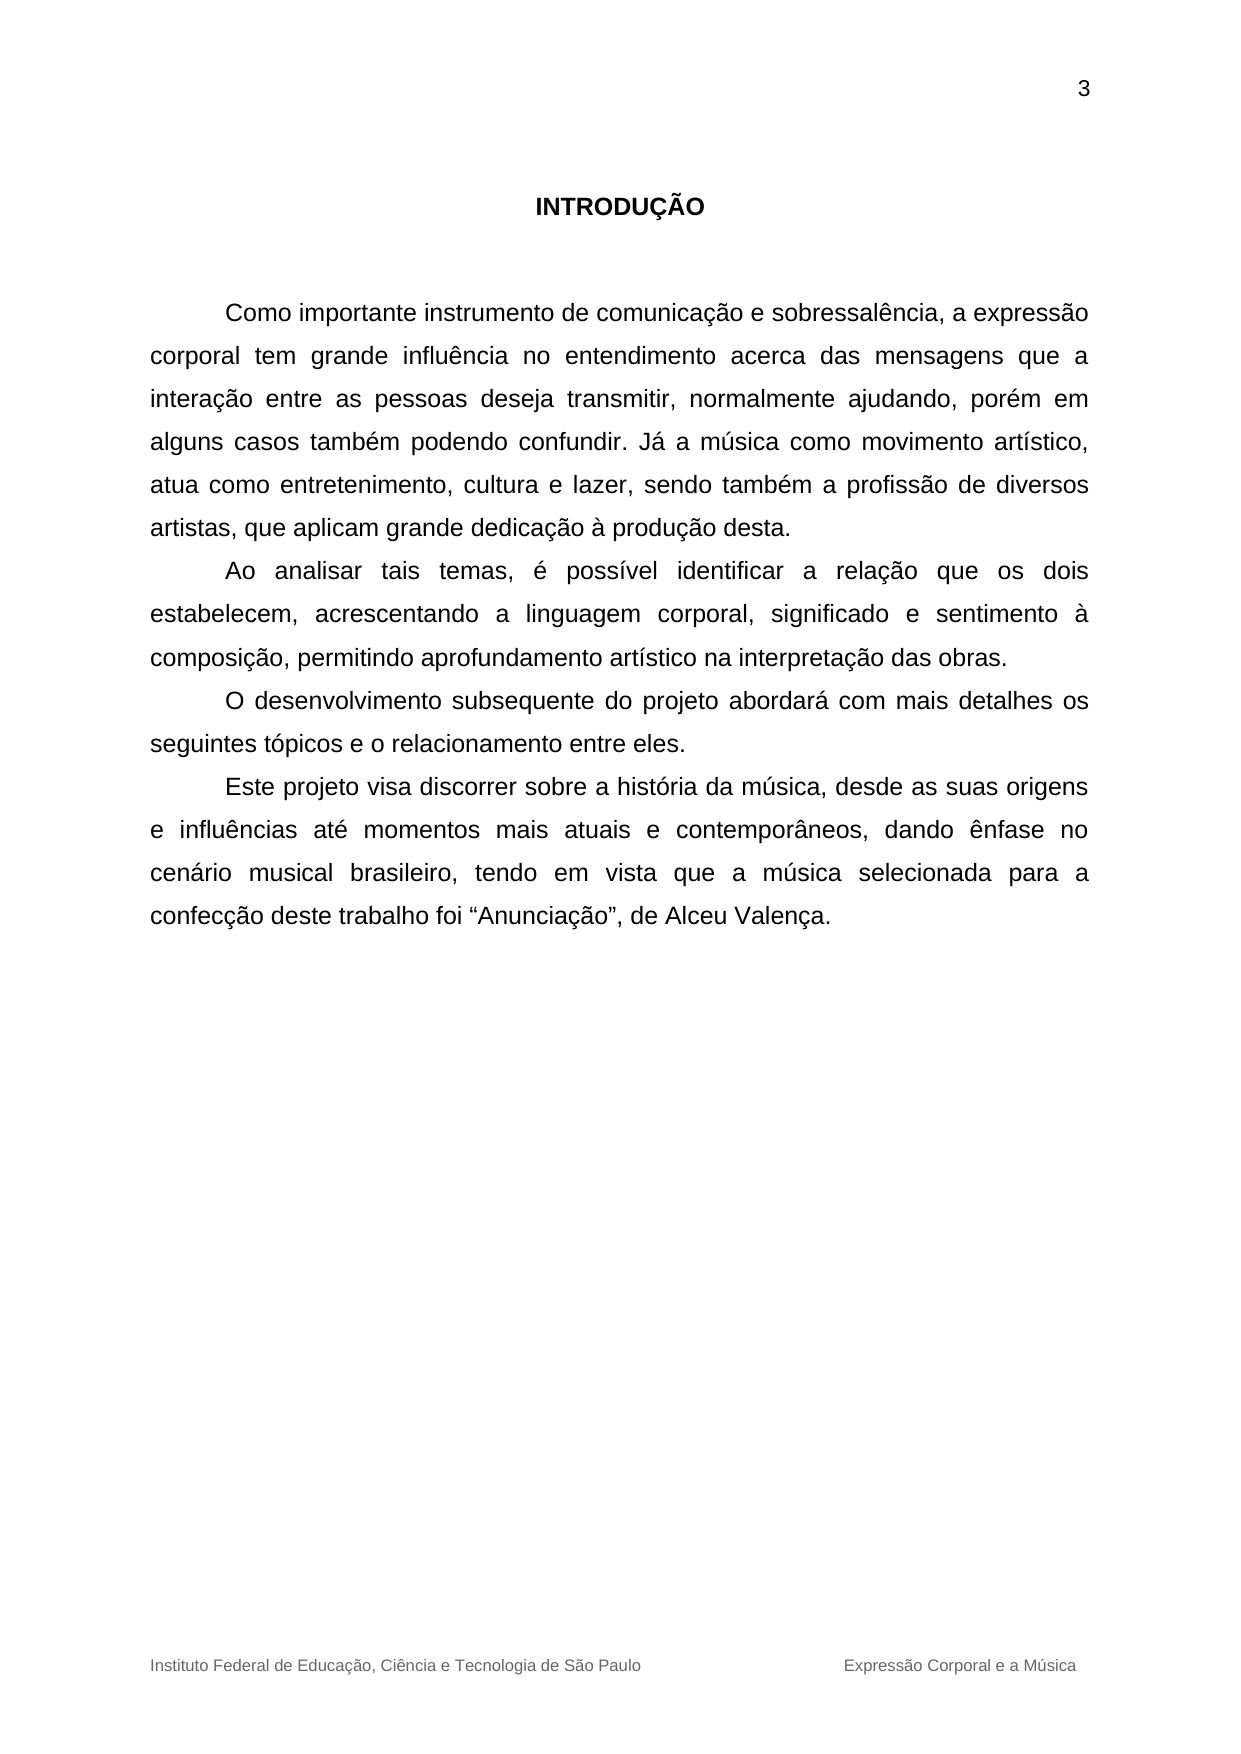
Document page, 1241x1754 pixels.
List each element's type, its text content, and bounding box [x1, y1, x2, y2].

text Ao analisar tais temas, é possível identificar a relação que os dois estabelecem, acrescentando a linguagem corporal, significado e sentimento à composição, permitindo aprofundamento artístico na interpretação das obras. [150, 556, 1090, 671]
text Este projeto visa discorrer sobre a história da música, desde as suas origens e influências até momentos mais atuais e contemporâneos, dando ênfase no cenário musical brasileiro, tendo em vista que a música selecionada para a confecção deste trabalho foi “Anunciação”, de Alceu Valença. [150, 772, 1090, 930]
subtitle INTRODUÇÃO [150, 192, 1090, 220]
text O desenvolvimento subsequente do projeto abordará com mais detalhes os seguintes tópicos e o relacionamento entre eles. [150, 686, 1090, 758]
text Como importante instrumento de comunicação e sobressalência, a expressão corporal tem grande influência no entendimento acerca das mensagens que a interação entre as pessoas deseja transmitir, normalmente ajudando, porém em alguns casos também podendo confundir. Já a música como movimento artístico, atua como entretenimento, cultura e lazer, sendo também a profissão de diversos artistas, que aplicam grande dedicação à produção desta. [150, 298, 1090, 542]
